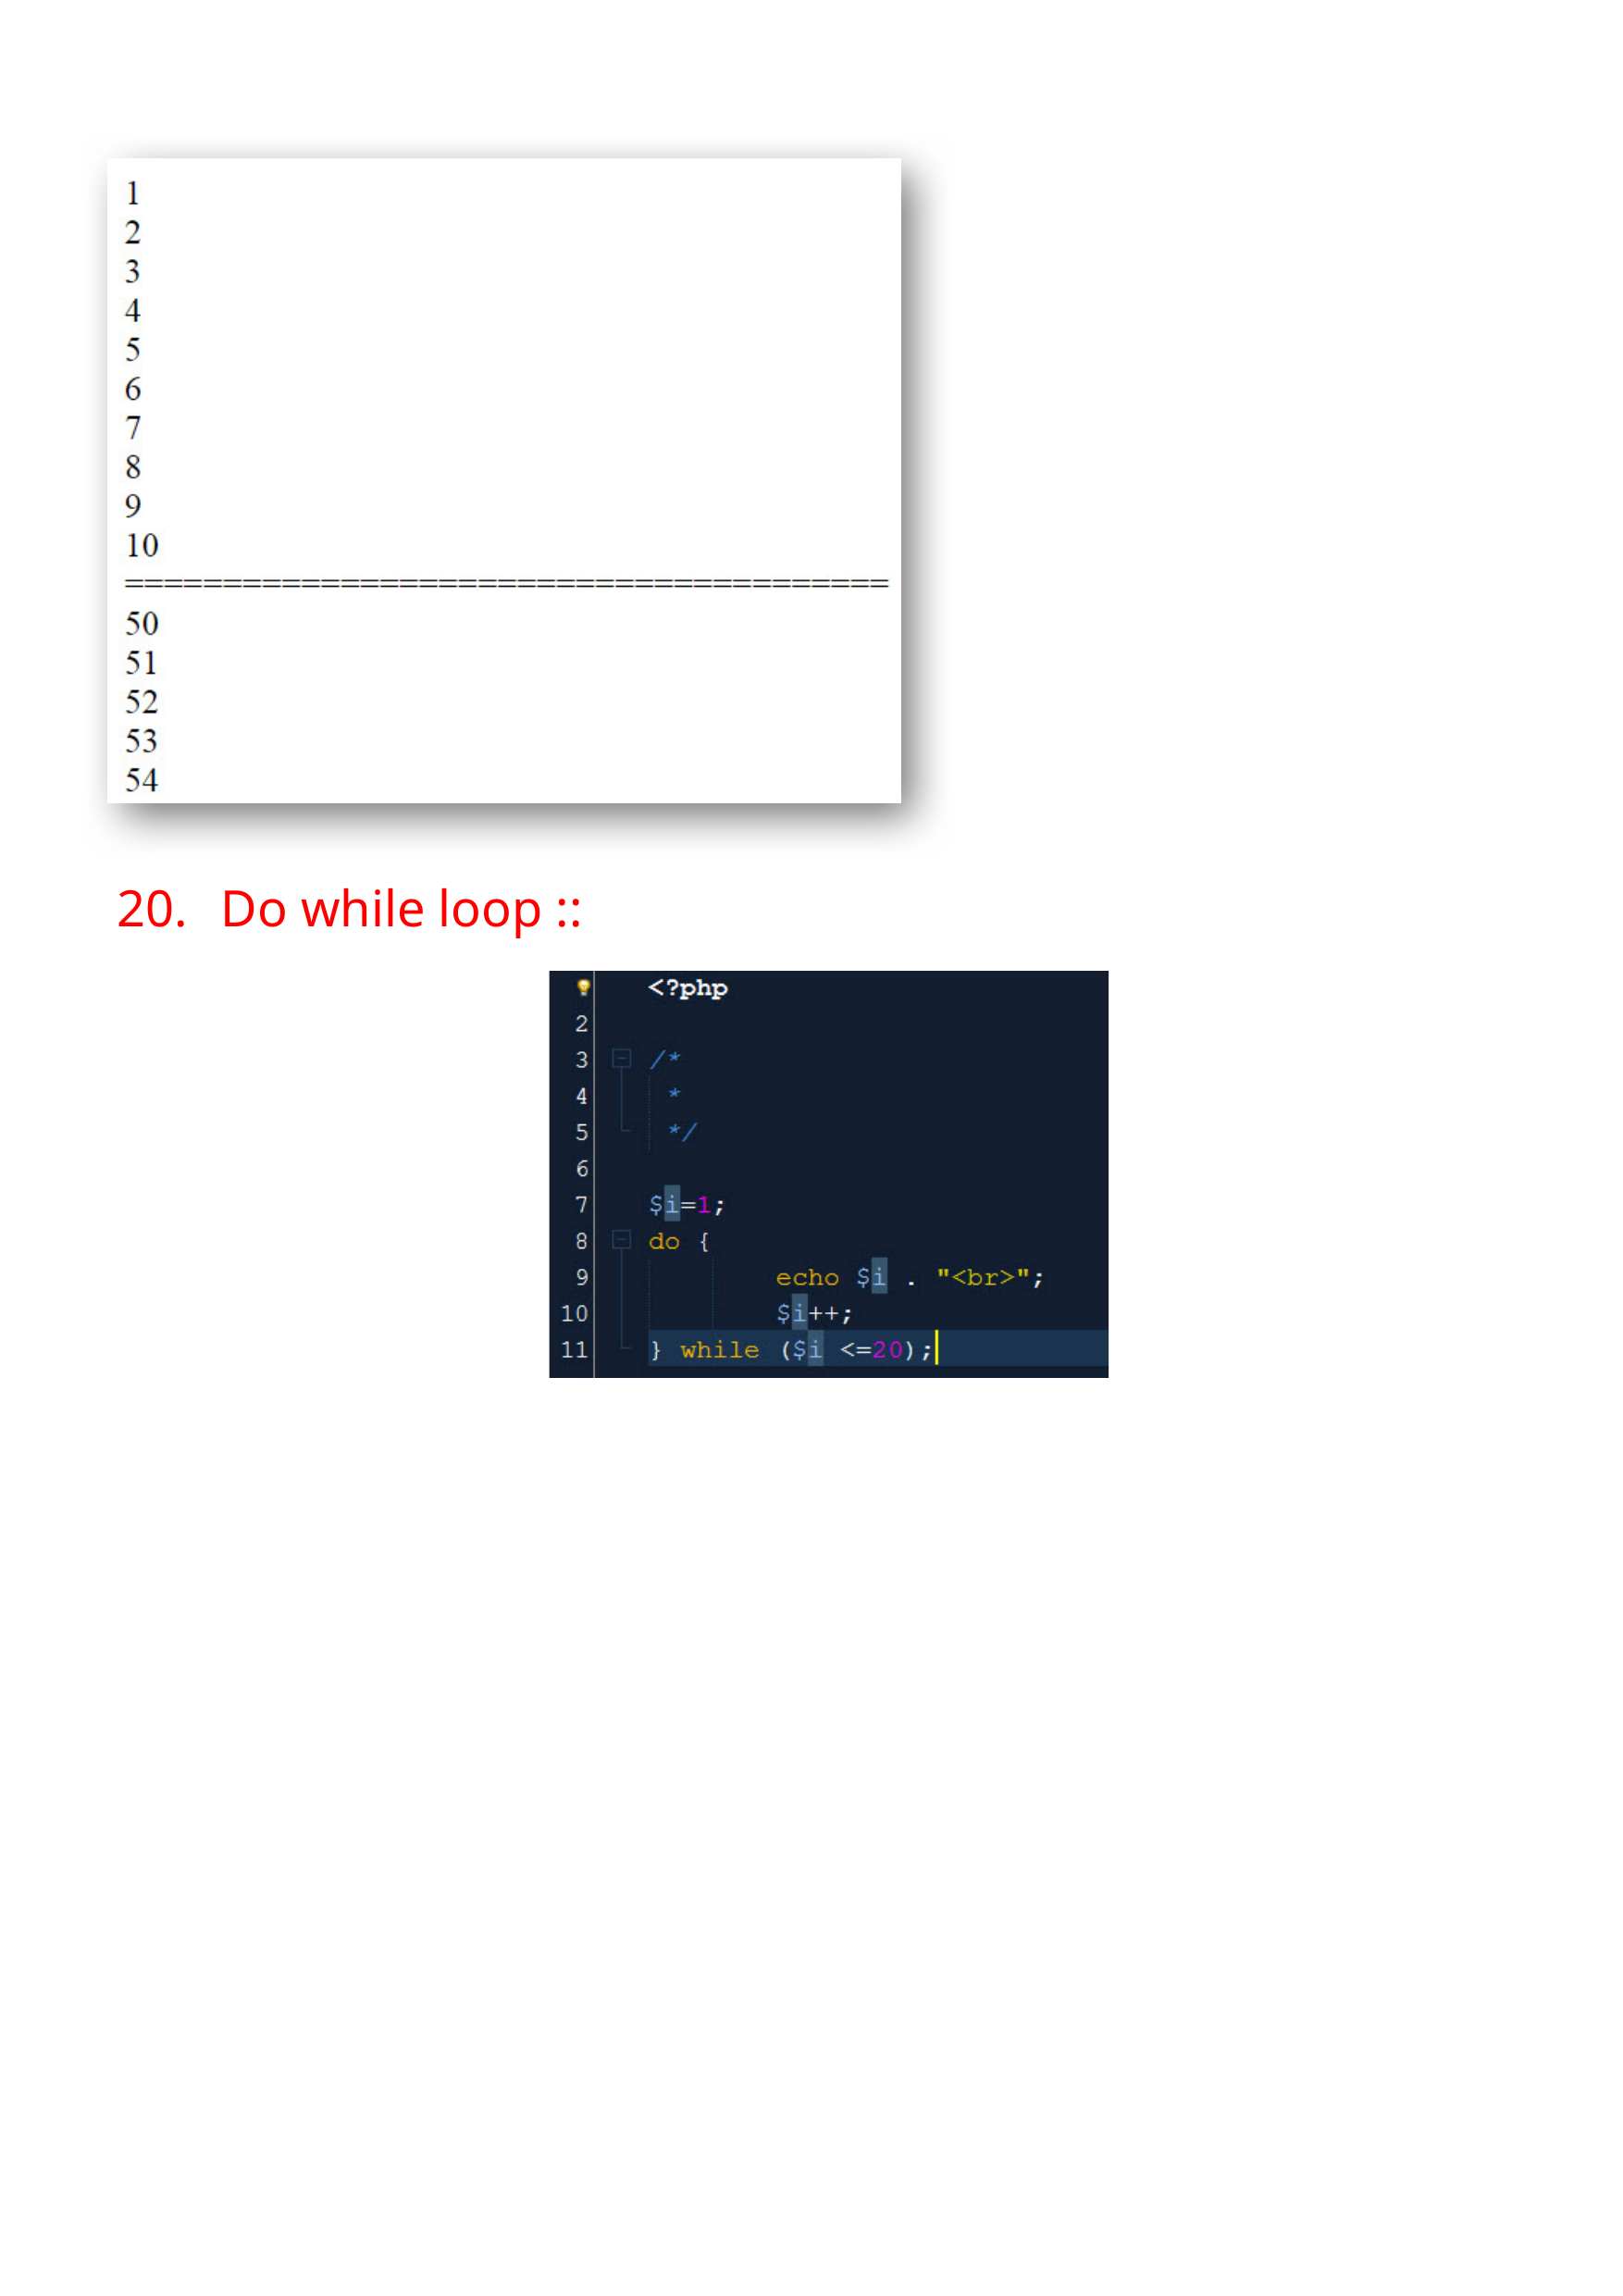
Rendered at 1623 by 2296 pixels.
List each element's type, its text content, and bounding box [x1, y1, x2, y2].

picture [107, 158, 901, 803]
picture [549, 971, 1109, 1378]
list Do while loop :: [117, 874, 1541, 942]
